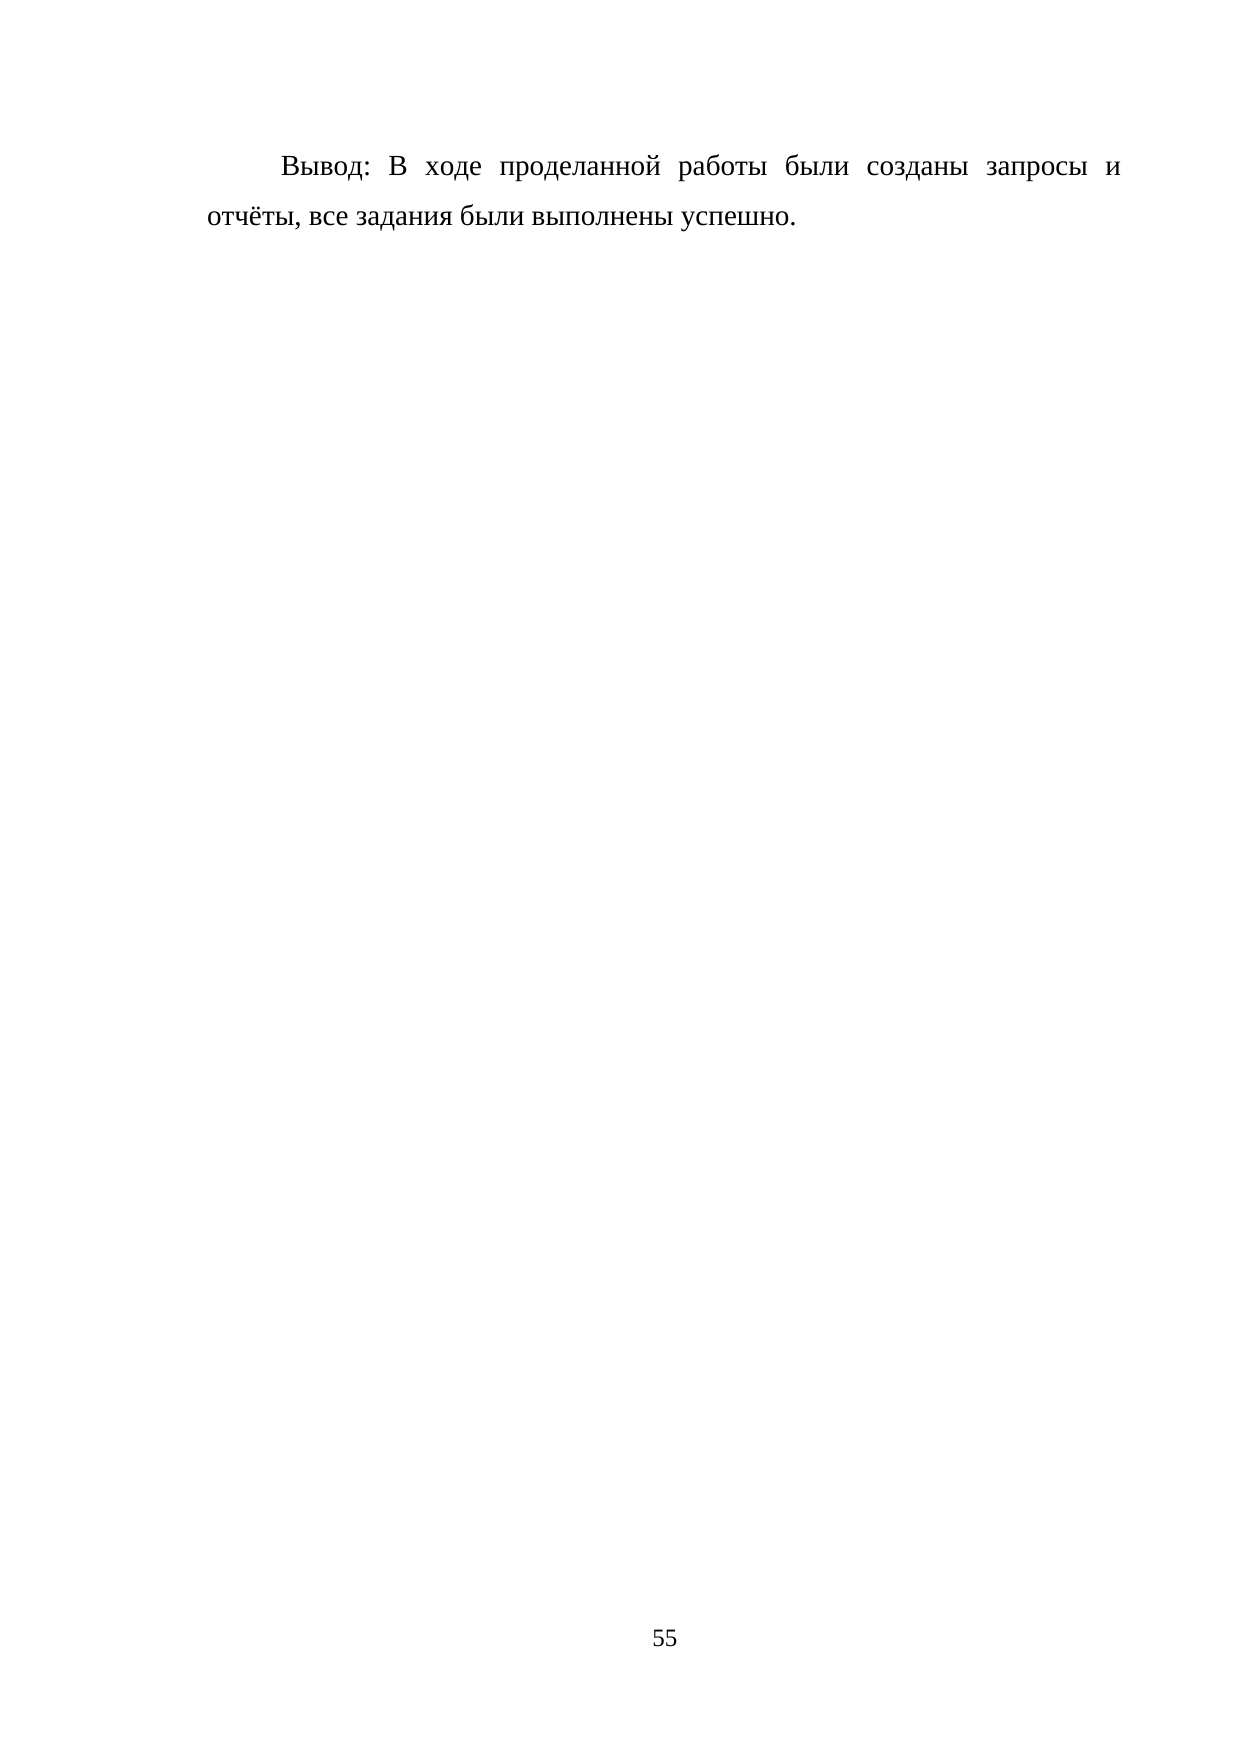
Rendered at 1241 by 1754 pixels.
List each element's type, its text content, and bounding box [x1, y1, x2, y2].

text Вывод: В ходе проделанной работы были созданы запросы и отчёты, все задания были выполнены успешно. [207, 148, 1122, 232]
